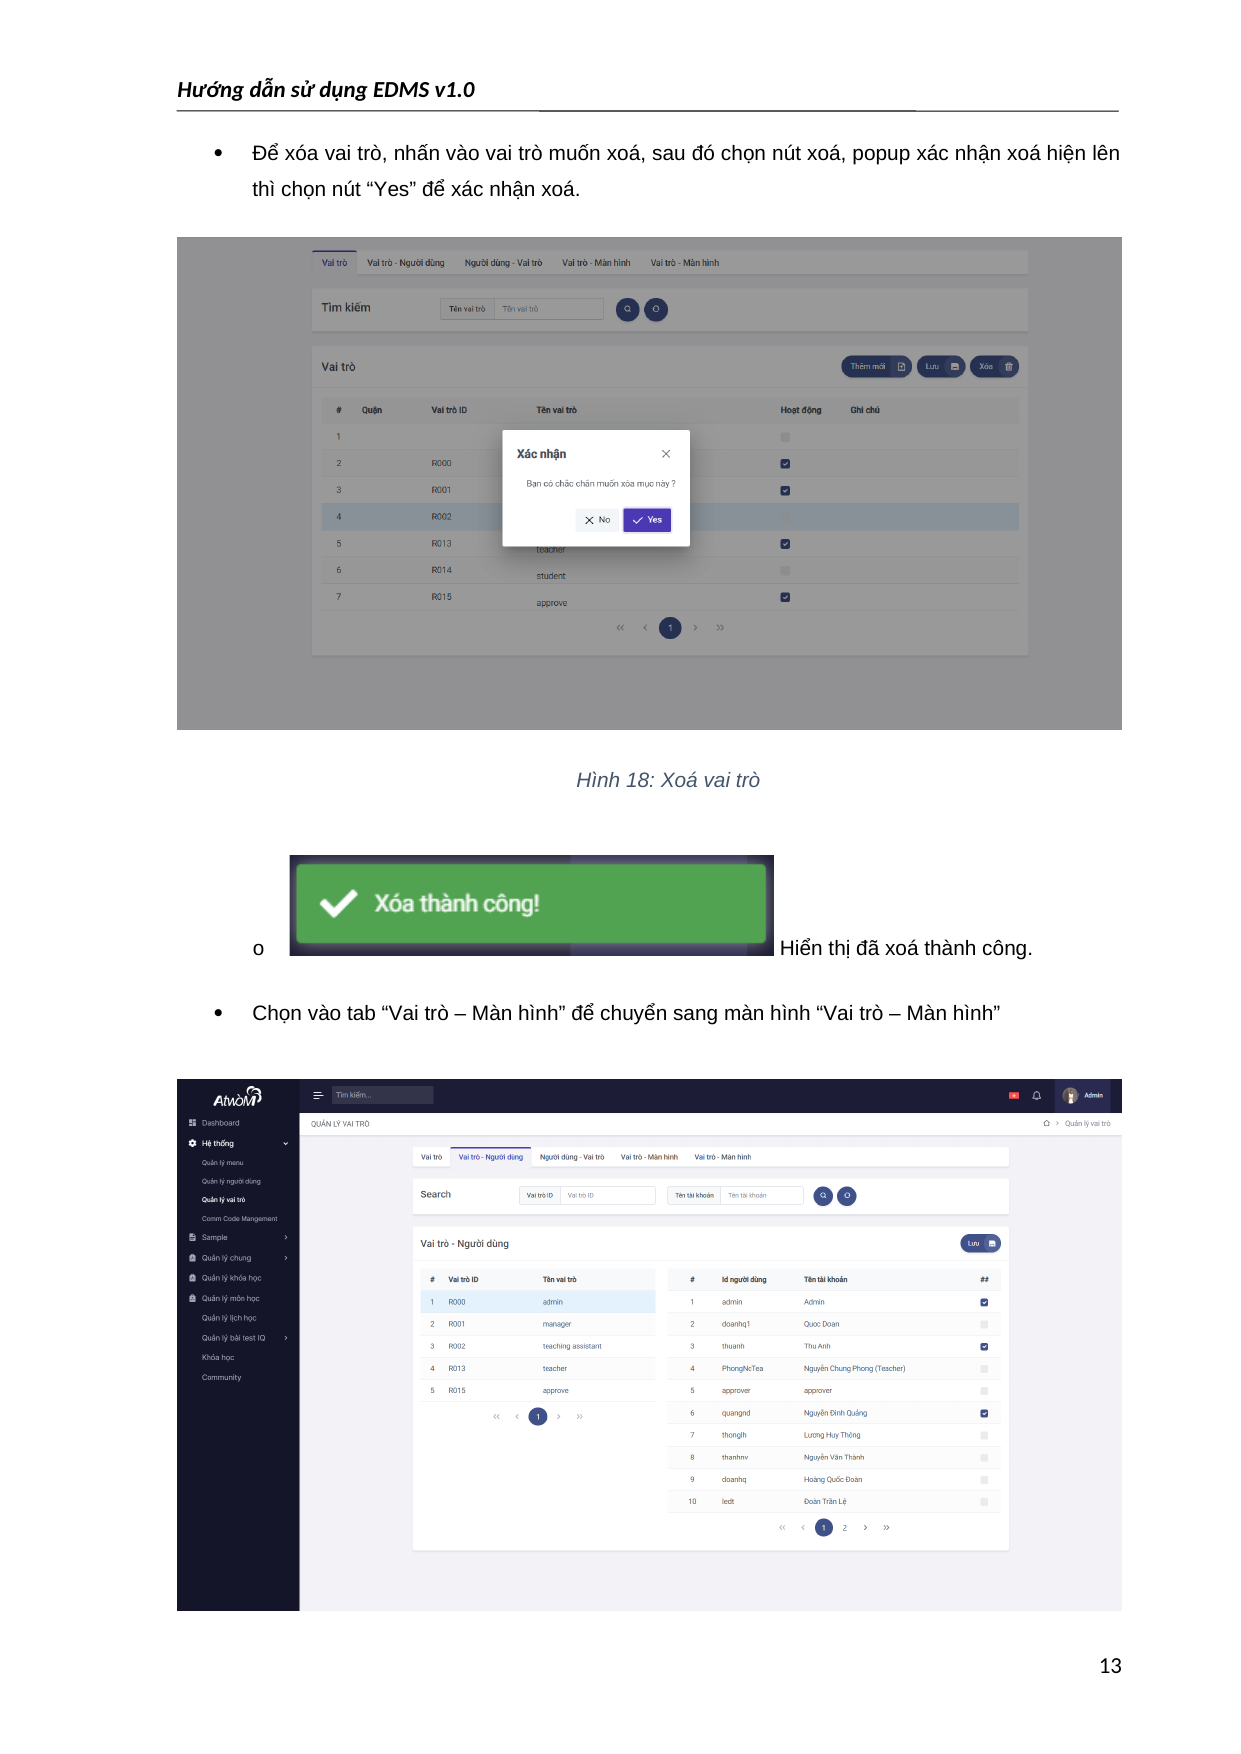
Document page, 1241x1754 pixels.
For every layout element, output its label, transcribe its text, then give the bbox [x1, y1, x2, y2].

picture [177, 237, 1122, 730]
list Để xóa vai trò, nhấn vào vai trò muốn xoá, sau đó chọn nút xoá, popup xác nhận xoá hiện lên thì chọn nút “Yes” để xác nhận xoá. [214, 141, 1122, 201]
picture [289, 855, 774, 956]
text Hình 2.4.5 : Xoá vai trò [214, 768, 1122, 792]
list Chọn vào tab “Vai trò – Màn hình” để chuyển sang màn hình “Vai trò – Màn hình” [214, 1001, 1122, 1024]
picture [177, 1079, 1122, 1611]
